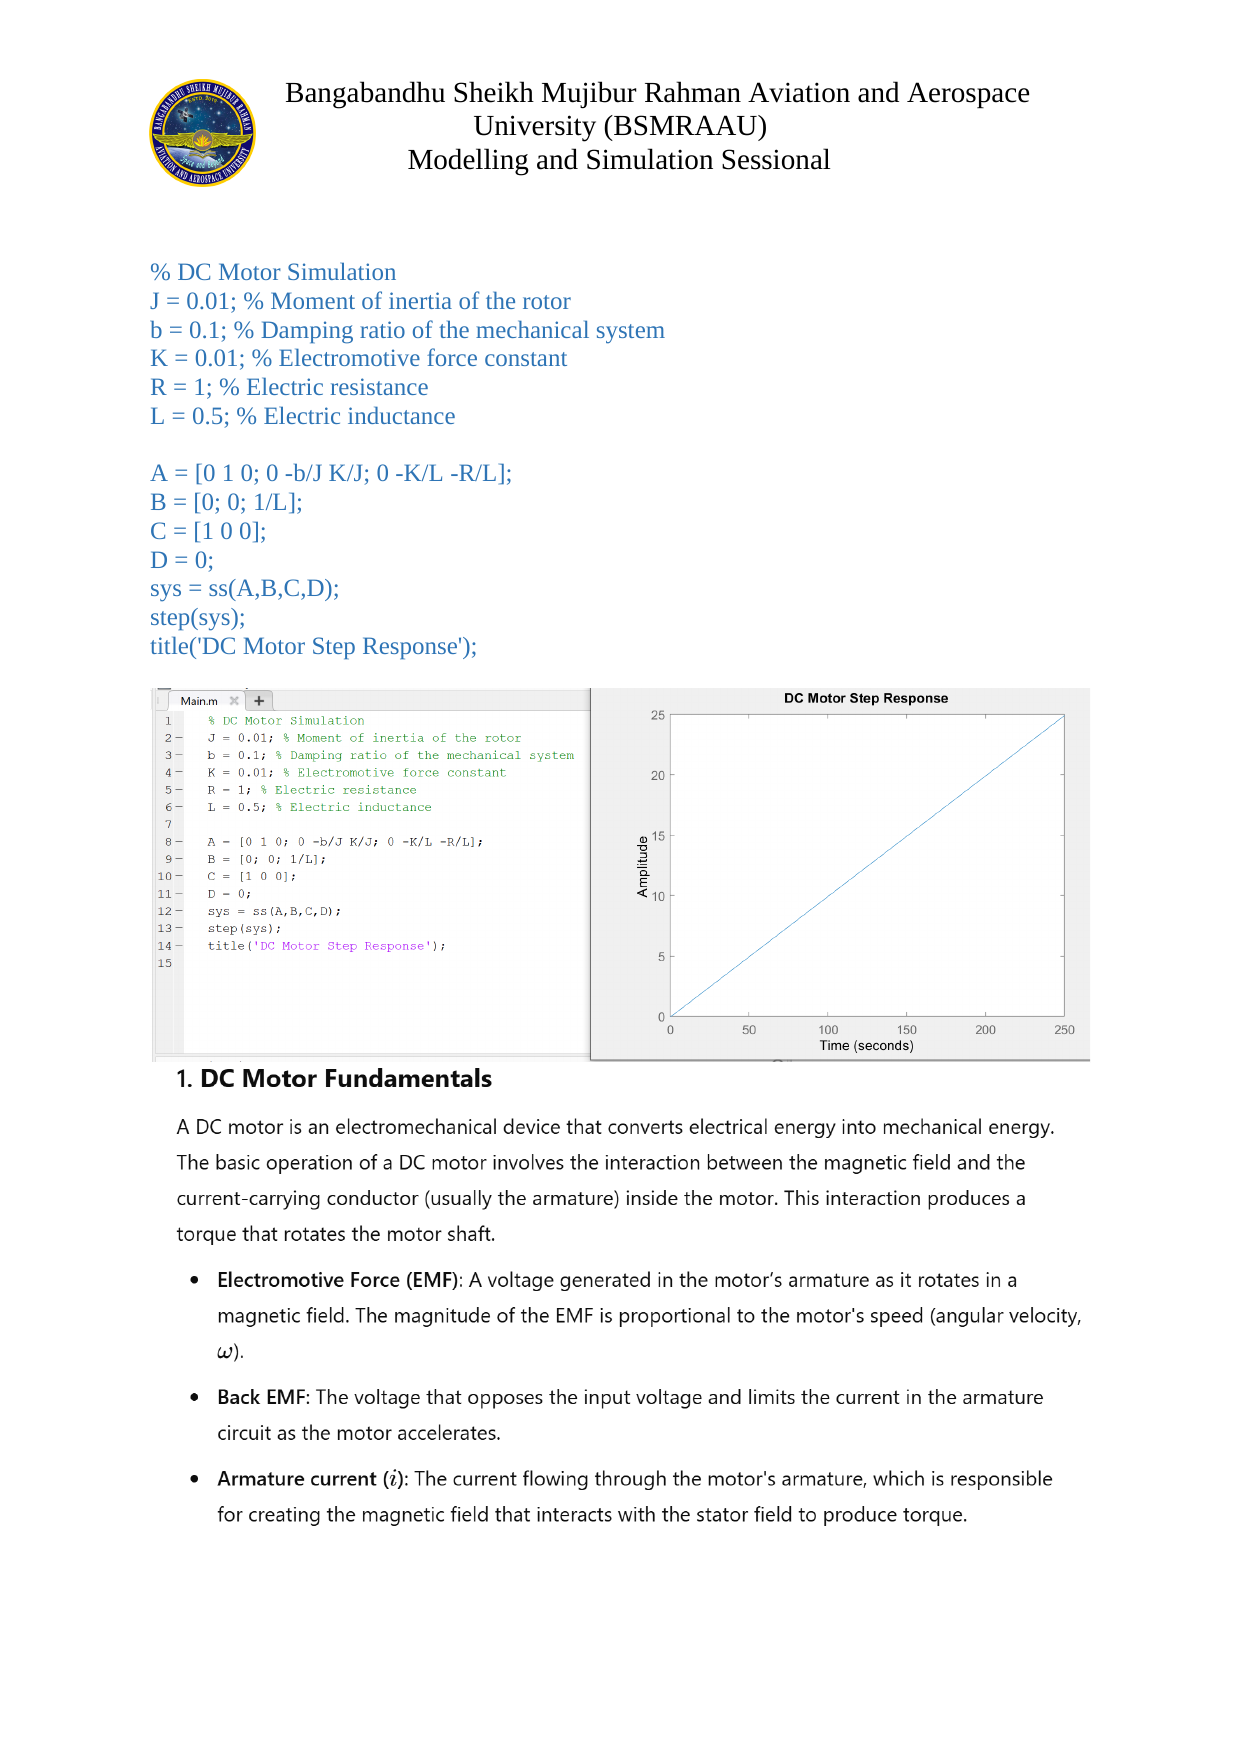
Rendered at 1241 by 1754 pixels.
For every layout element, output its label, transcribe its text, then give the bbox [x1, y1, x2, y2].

text J = 0.01; % Moment of inertia of the rotor [150, 286, 1090, 315]
text A = [0 1 0; 0 -b/J K/J; 0 -K/L -R/L]; [150, 458, 1090, 487]
text K = 0.01; % Electromotive force constant [150, 343, 1090, 372]
text R = 1; % Electric resistance [150, 372, 1090, 401]
text C = [1 0 0]; [150, 516, 1090, 545]
text step(sys); [150, 602, 1090, 631]
text D = 0; [150, 545, 1090, 573]
text b = 0.1; % Damping ratio of the mechanical system [150, 315, 1090, 343]
picture [150, 688, 1091, 1537]
text L = 0.5; % Electric inductance [150, 401, 1090, 430]
text % DC Motor Simulation [150, 257, 1090, 286]
text title('DC Motor Step Response'); [150, 631, 1090, 660]
text B = [0; 0; 1/L]; [150, 487, 1090, 516]
text sys = ss(A,B,C,D); [150, 573, 1090, 602]
picture [149, 79, 256, 187]
